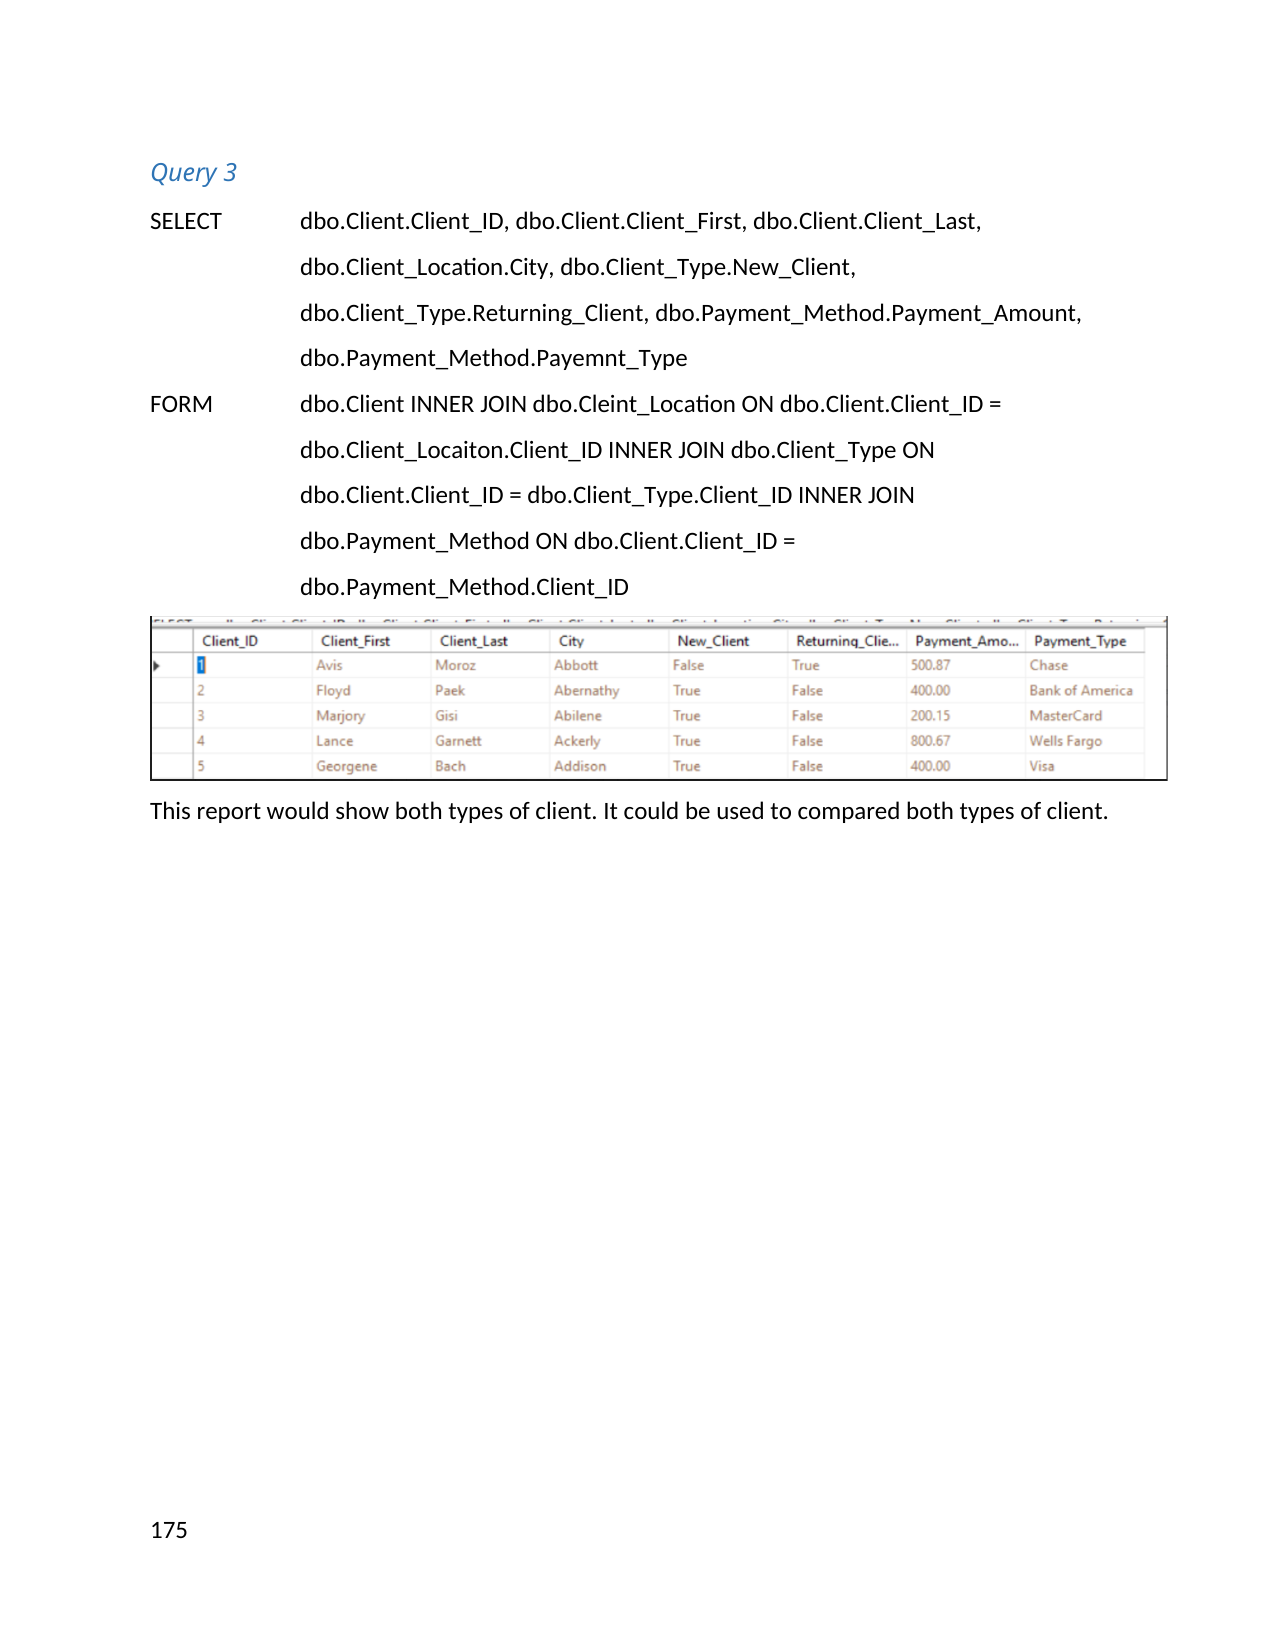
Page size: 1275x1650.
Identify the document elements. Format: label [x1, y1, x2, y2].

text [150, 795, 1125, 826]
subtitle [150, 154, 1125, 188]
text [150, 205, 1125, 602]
picture [150, 616, 1168, 781]
